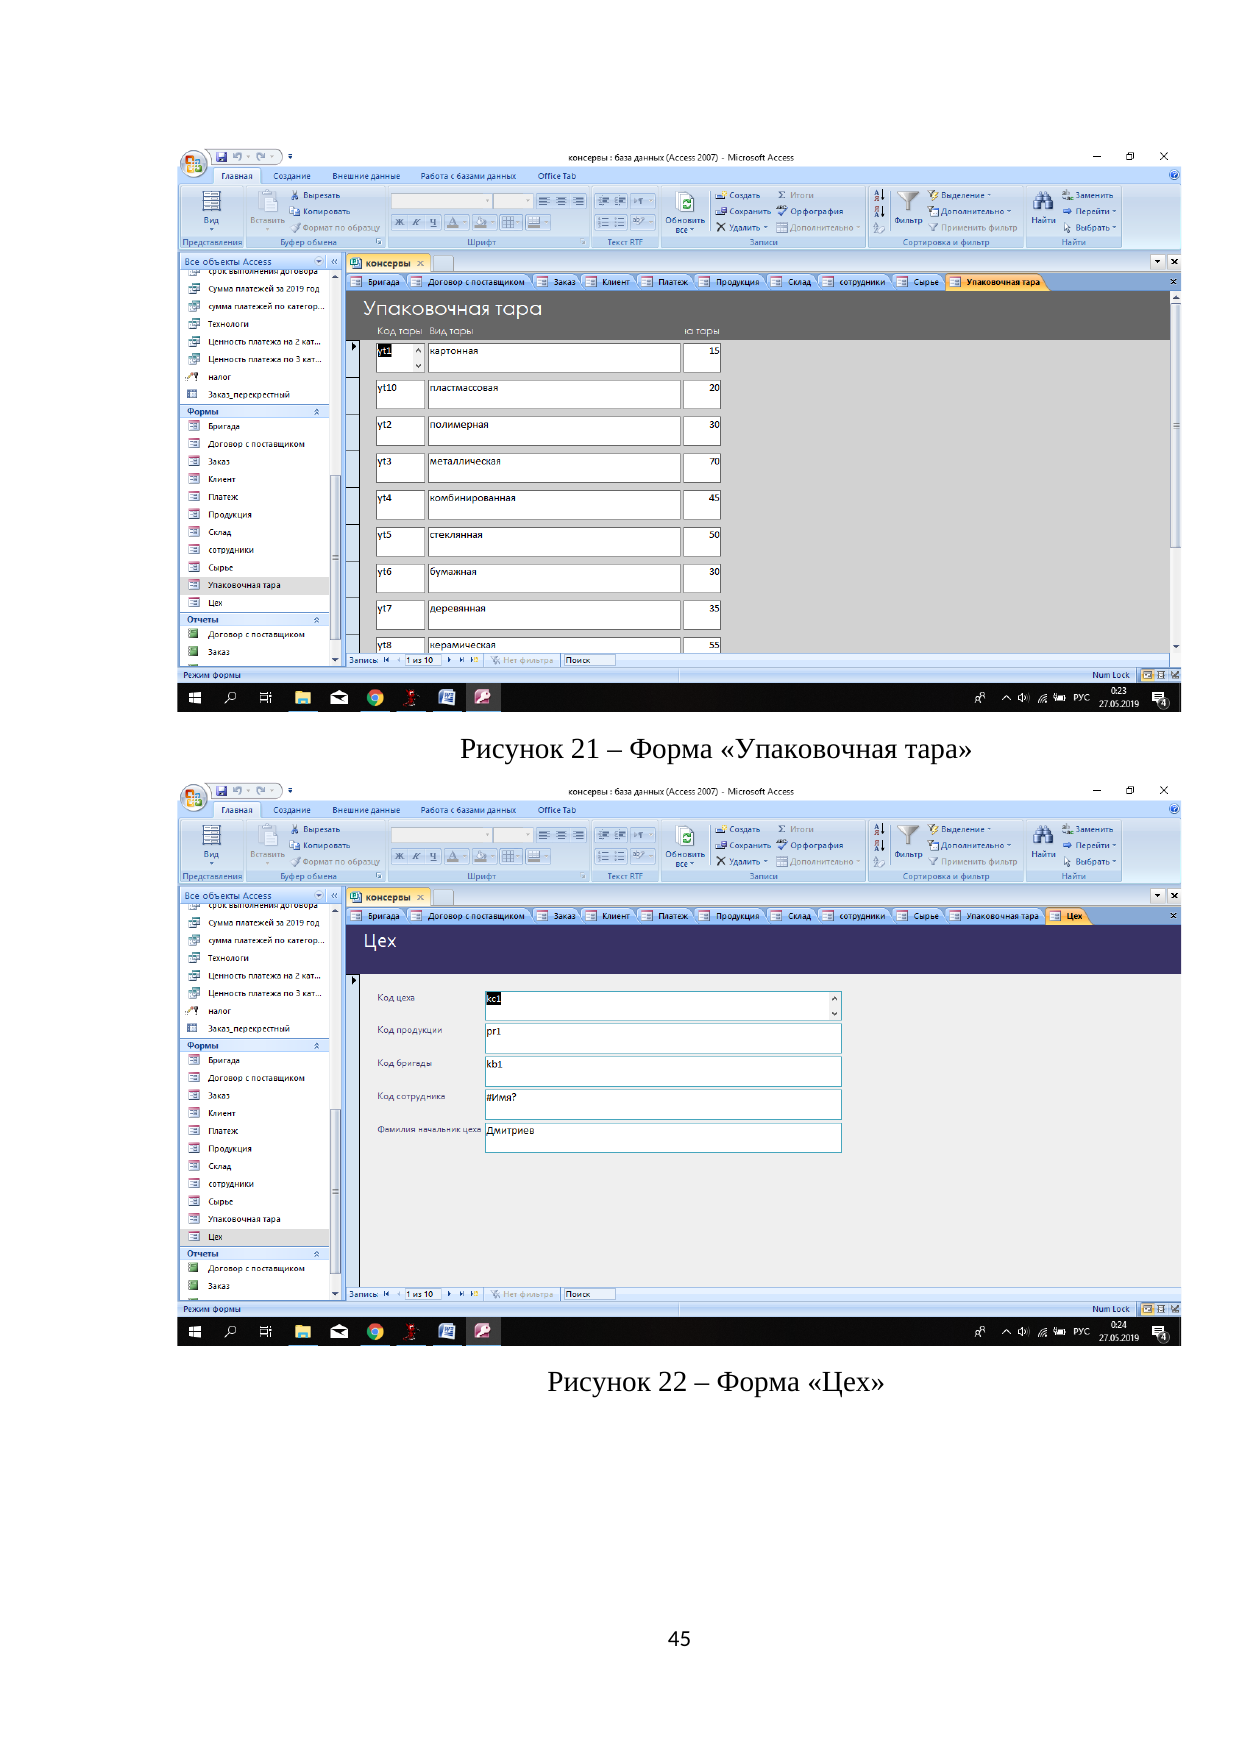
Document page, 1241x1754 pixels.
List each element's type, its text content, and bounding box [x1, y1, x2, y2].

text Рисунок 22 – Форма «Цех» [177, 1364, 1181, 1398]
picture [177, 147, 1182, 712]
text Рисунок 21 – Форма «Упаковочная тара» [177, 731, 1181, 764]
picture [177, 781, 1182, 1346]
